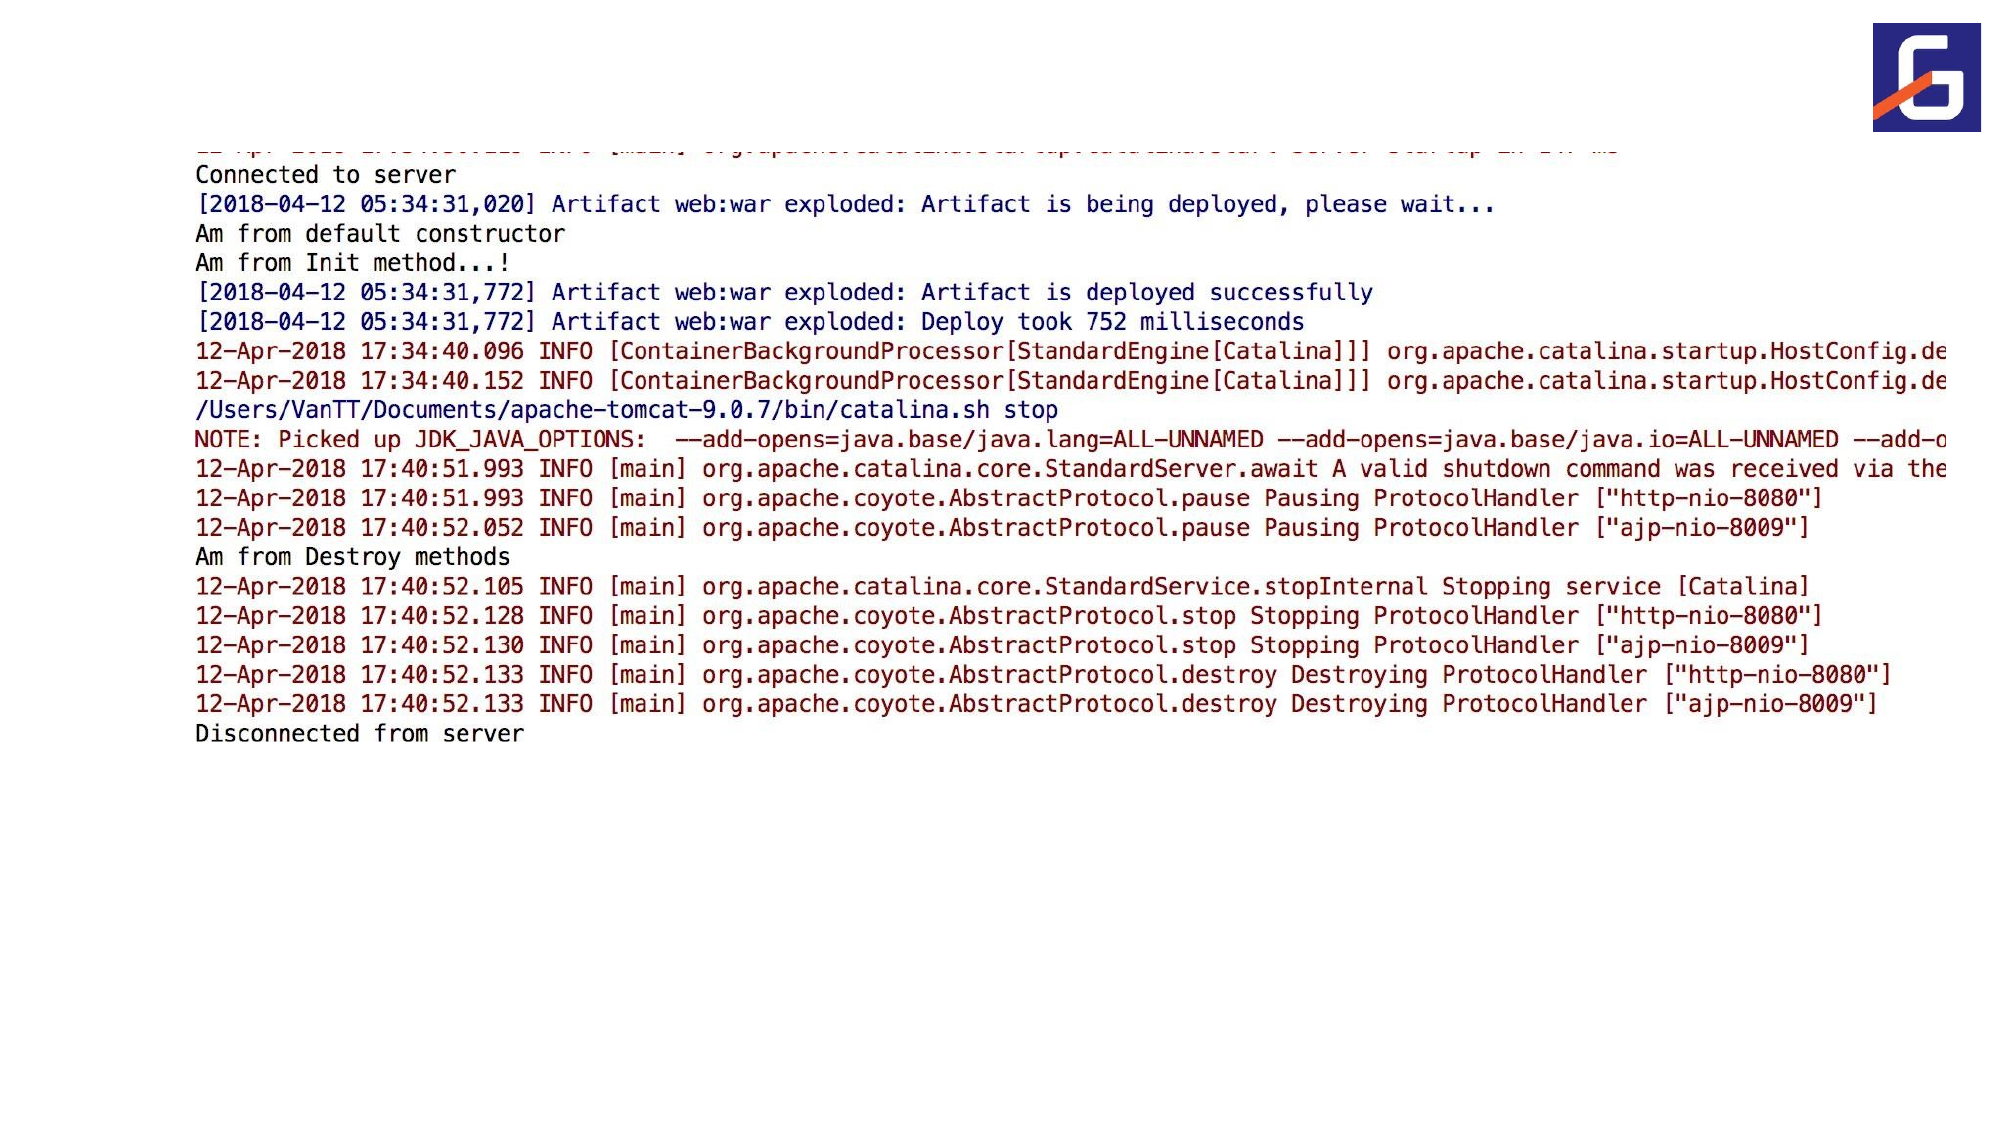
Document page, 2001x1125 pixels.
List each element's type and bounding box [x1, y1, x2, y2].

picture [195, 152, 1946, 742]
picture [1873, 23, 1982, 132]
